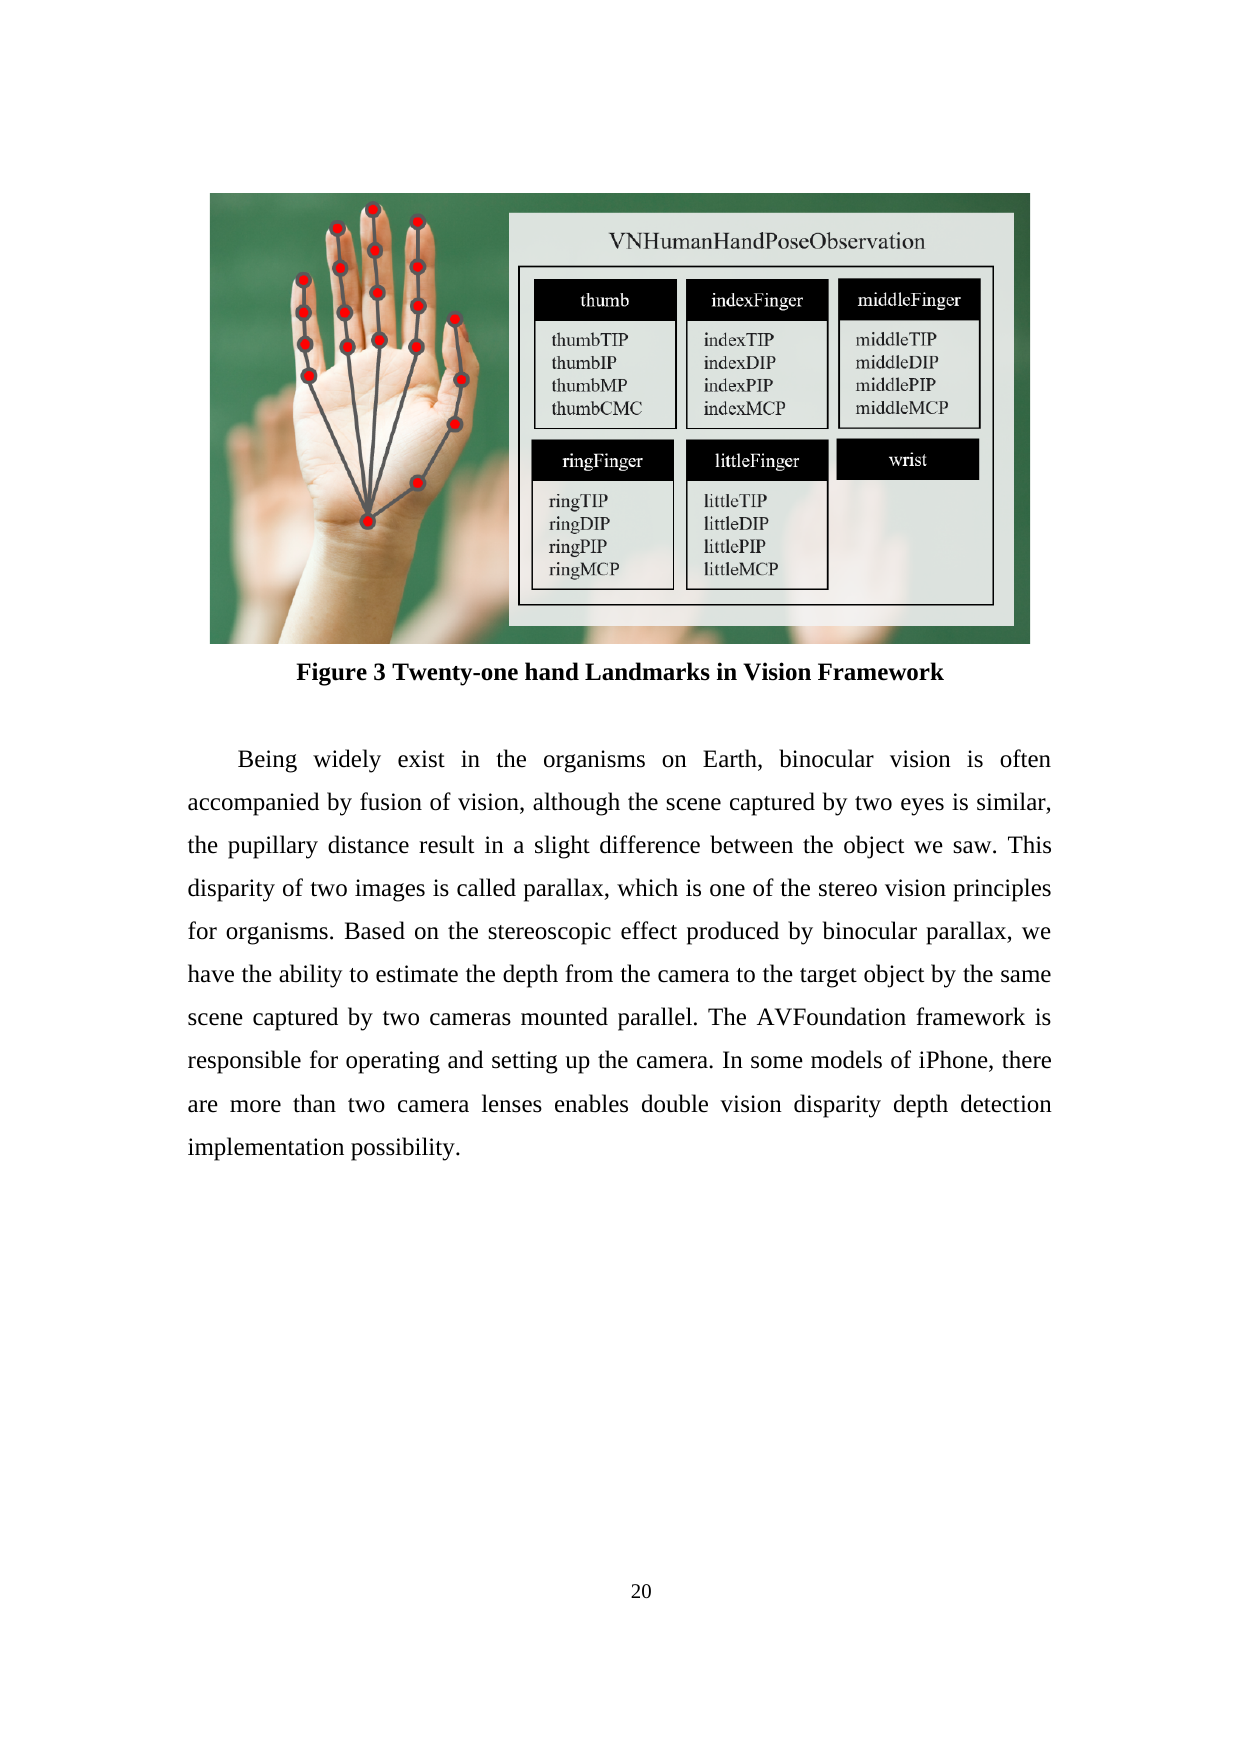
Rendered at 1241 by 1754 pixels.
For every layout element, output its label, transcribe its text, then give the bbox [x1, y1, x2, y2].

text Figure 3 Twenty-one hand Landmarks in Vision Framework [187, 657, 1053, 686]
picture [209, 193, 1031, 644]
text Being widely exist in the organisms on Earth, binocular vision is often accompanied by fusion of vision, although the scene captured by two eyes is similar, the pupillary distance result in a slight difference between the object we saw. This disparity of two images is called parallax, which is one of the stereo vision principles for organisms. Based on the stereoscopic effect produced by binocular parallax, we have the ability to estimate the depth from the camera to the target object by the same scene captured by two cameras mounted parallel. The AVFoundation framework is responsible for operating and setting up the camera. In some models of iPhone, there are more than two camera lenses enables double vision disparity depth detection implementation possibility. [187, 744, 1053, 1161]
